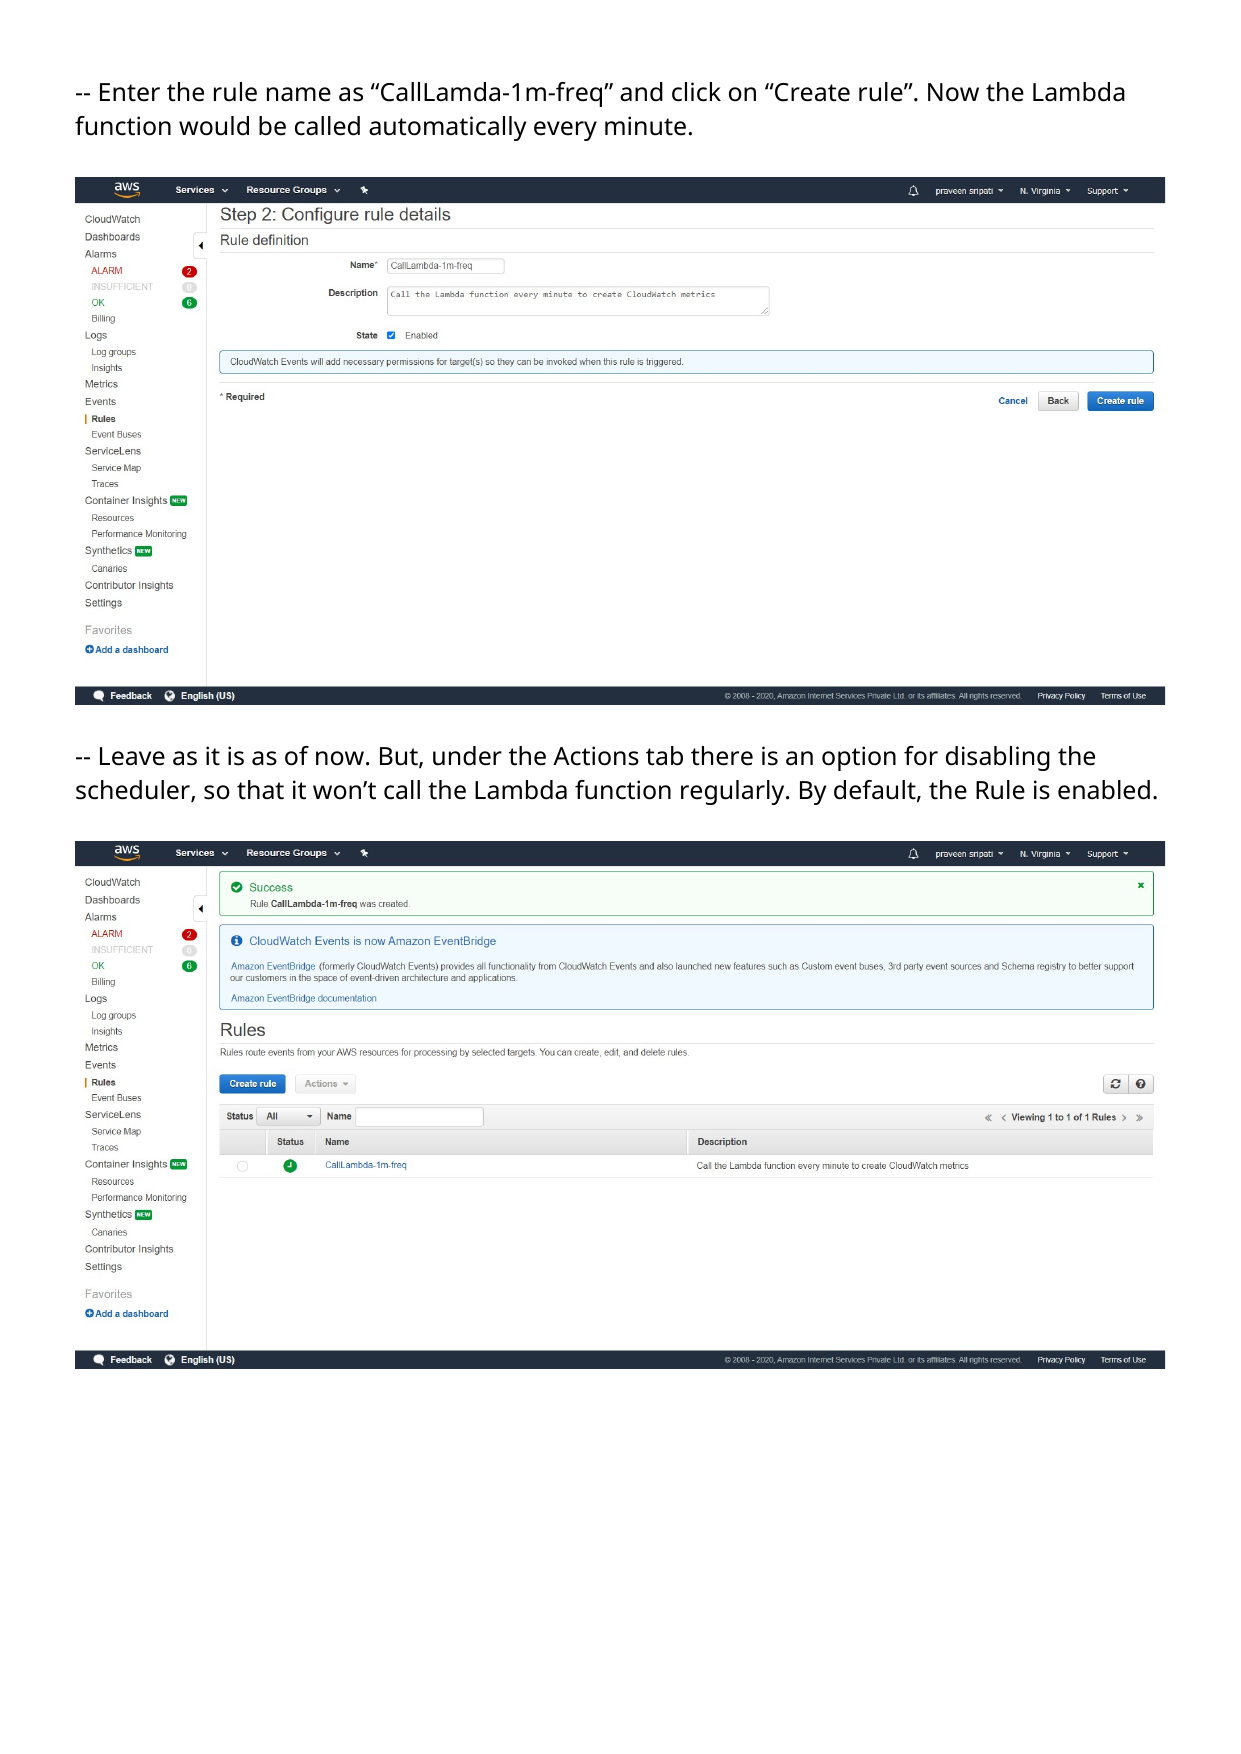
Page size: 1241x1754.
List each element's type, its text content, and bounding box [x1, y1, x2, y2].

text -- Leave as it is as of now. But, under the Actions tab there is an option for disabling the scheduler, so that it won’t call the Lambda function regularly. By default, the Rule is enabled. [75, 739, 1165, 807]
picture [75, 841, 1166, 1369]
text -- Enter the rule name as “CallLamda-1m-freq” and click on “Create rule”. Now the Lambda function would be called automatically every minute. [75, 75, 1165, 143]
picture [75, 177, 1166, 705]
